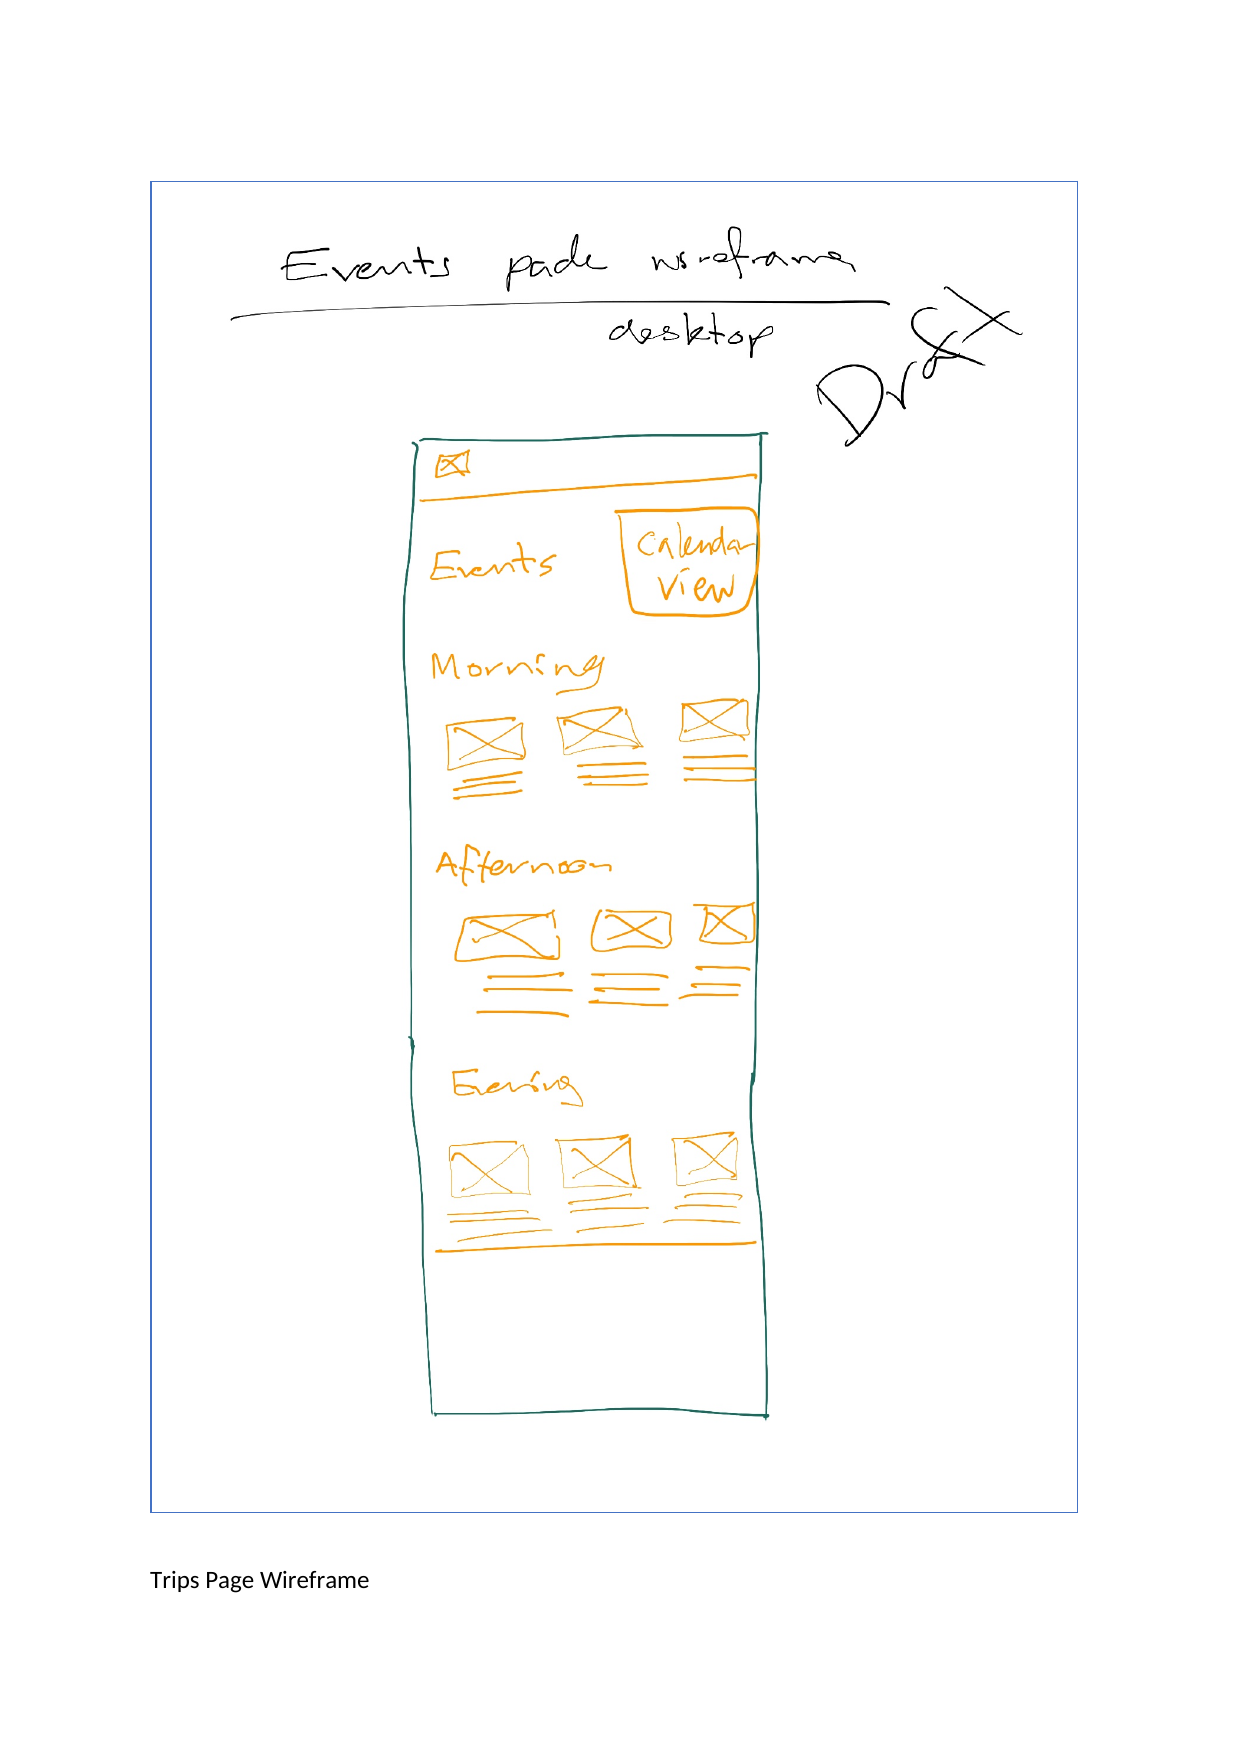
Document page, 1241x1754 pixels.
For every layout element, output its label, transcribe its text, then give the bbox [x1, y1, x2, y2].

text Trips Page Wireframe [150, 1564, 1090, 1594]
picture [152, 182, 1077, 1512]
